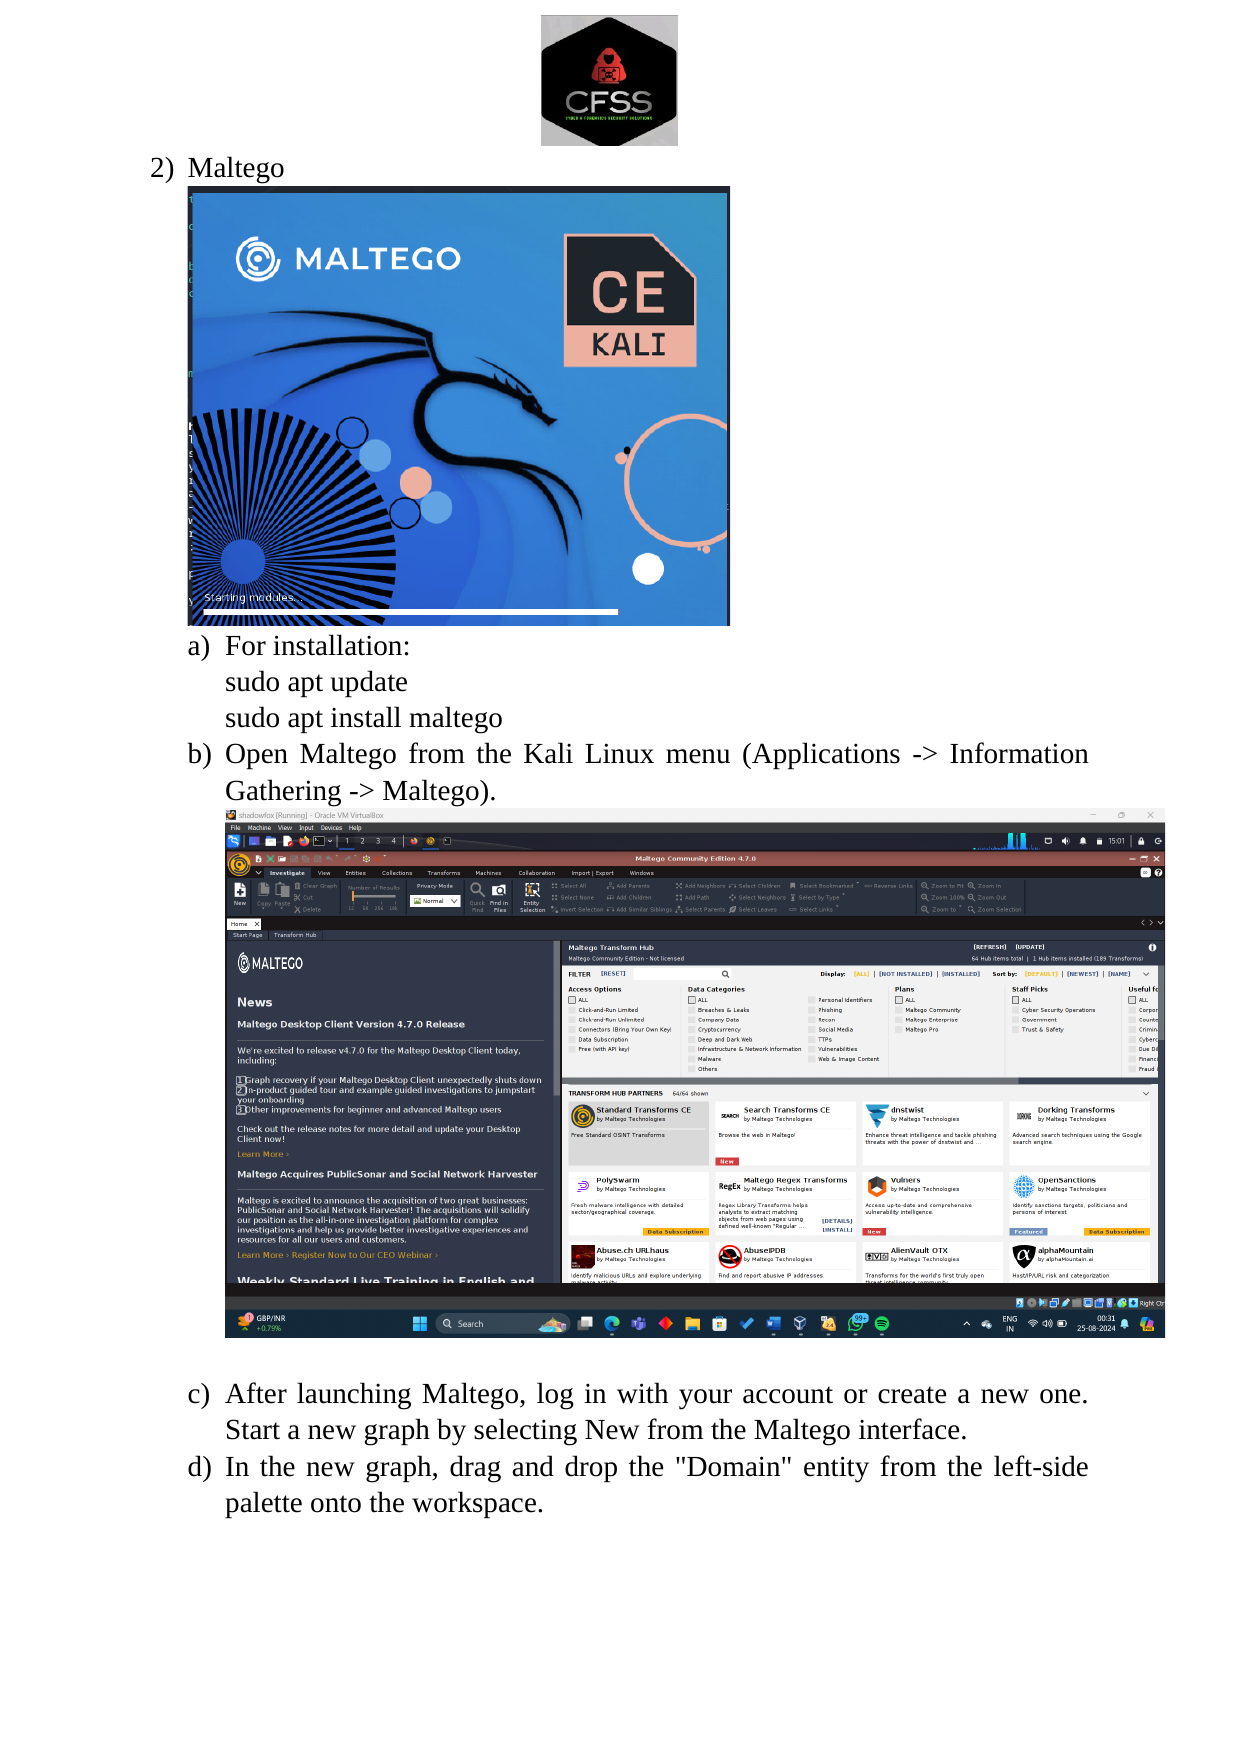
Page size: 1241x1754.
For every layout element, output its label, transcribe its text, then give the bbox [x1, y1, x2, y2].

list Maltego [150, 150, 1090, 183]
list sudo apt install maltego [225, 700, 1090, 734]
picture [187, 186, 731, 626]
list Open Maltego from the Kali Linux menu (Applications -> Information Gathering -> Maltego). [187, 737, 1090, 806]
list For installation: [187, 628, 1090, 662]
list sudo apt update [225, 664, 1090, 698]
picture [225, 808, 1166, 1338]
list In the new graph, drag and drop the "Domain" entity from the left-side palette onto the workspace. [187, 1449, 1090, 1518]
list After launching Maltego, log in with your account or create a new one. Start a new graph by selecting New from the Maltego interface. [187, 1376, 1090, 1446]
picture [531, 15, 685, 146]
